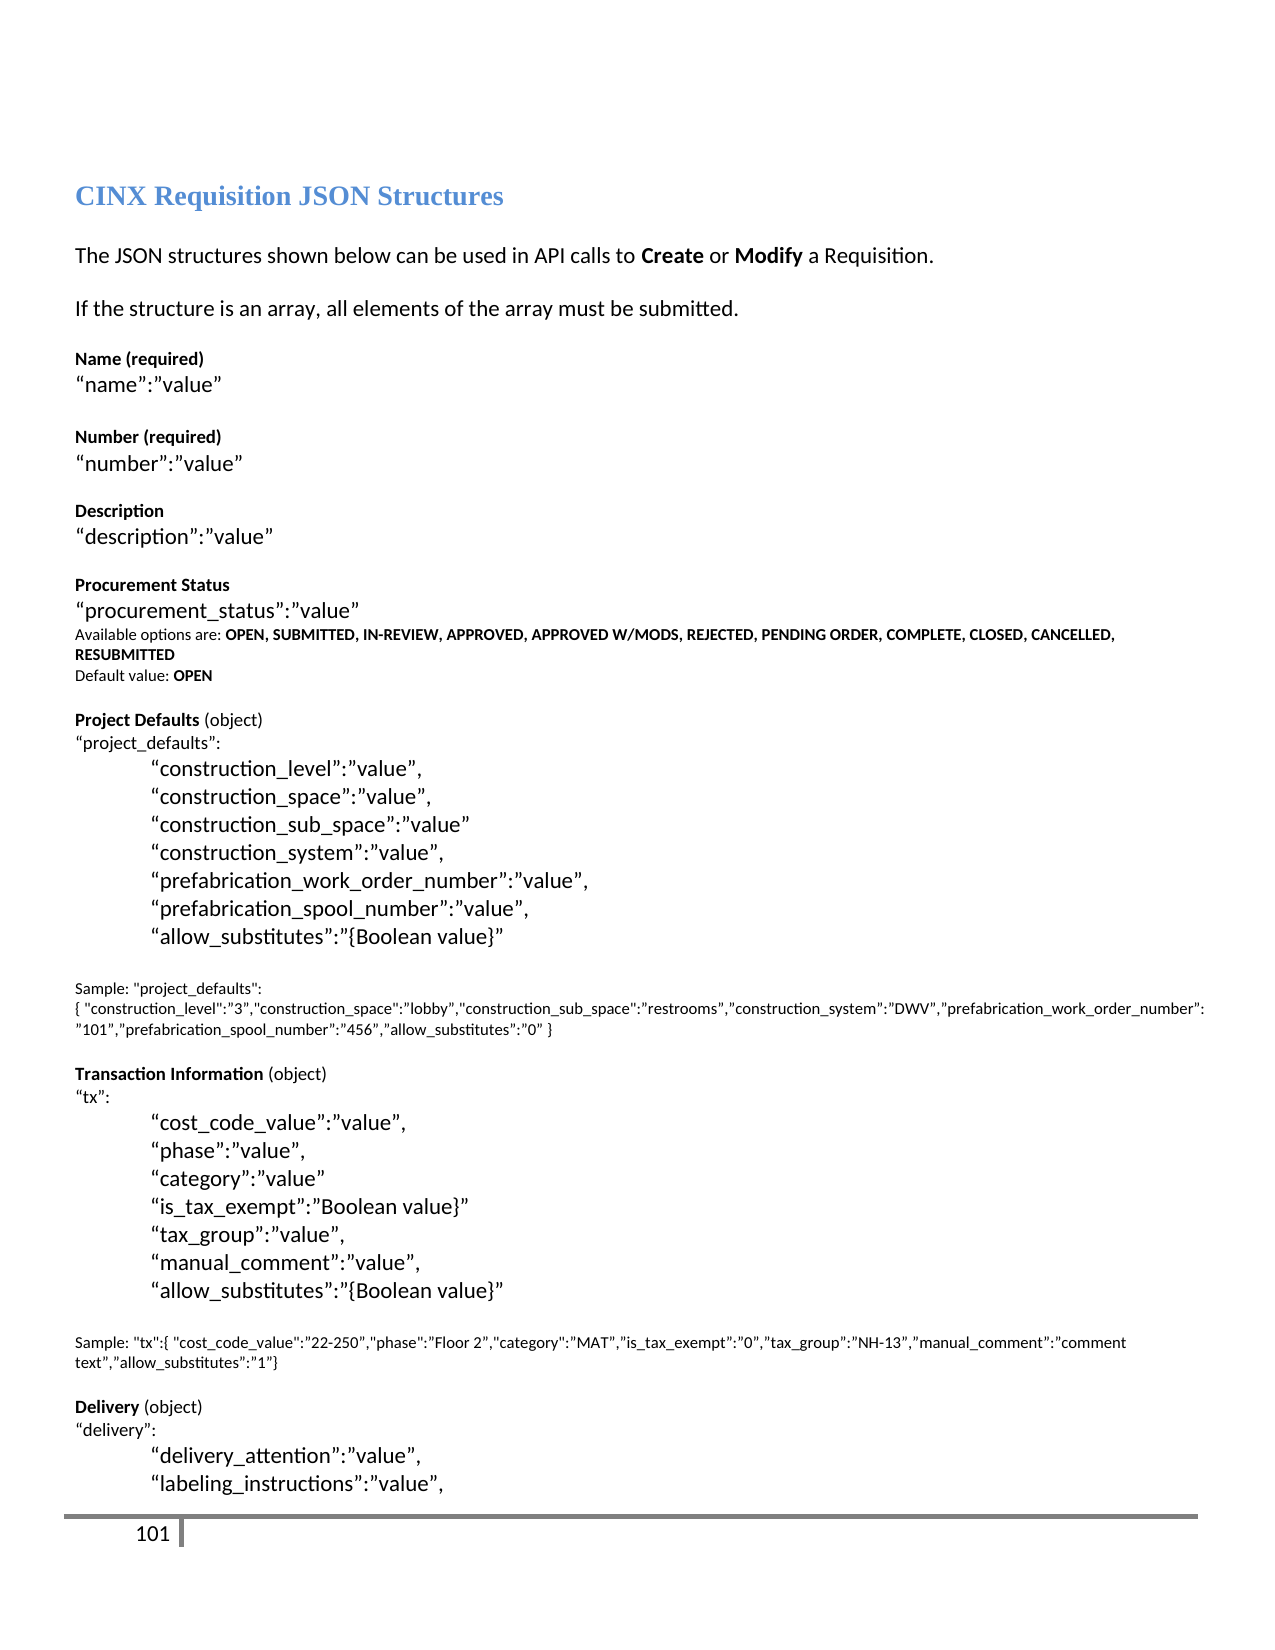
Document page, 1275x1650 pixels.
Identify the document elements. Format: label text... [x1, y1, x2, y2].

text “category”:”value” [75, 1164, 1209, 1192]
text “construction_system”:”value”, [75, 838, 1209, 866]
text “construction_level”:”value”, [75, 754, 1209, 782]
text “construction_sub_space”:”value” [75, 810, 1209, 838]
text “allow_substitutes”:”{Boolean value}” [75, 922, 1209, 950]
text “prefabrication_spool_number”:”value”, [75, 894, 1209, 922]
text “labeling_instructions”:”value”, [75, 1469, 1209, 1497]
text Available options are: OPEN, SUBMITTED, IN-REVIEW, APPROVED, APPROVED W/MODS, REJECTED, PENDING ORDER, COMPLETE, CLOSED, CANCELLED, RESUBMITTED [75, 624, 1209, 665]
text Sample: "tx":{ "cost_code_value":”22-250”,"phase":”Floor 2”,"category":”MAT”,”is_tax_exempt”:”0”,”tax_group”:”NH-13”,”manual_comment”:”comment text”,”allow_substitutes”:”1”} [75, 1332, 1209, 1373]
text “procurement_status”:”value” [75, 596, 1209, 624]
text “number”:”value” [75, 449, 1209, 477]
text “tax_group”:”value”, [75, 1220, 1209, 1248]
text “construction_space”:”value”, [75, 782, 1209, 810]
text Project Defaults (object) [75, 708, 1209, 731]
text Transaction Information (object) [75, 1062, 1209, 1085]
text Description [75, 499, 1209, 522]
text “is_tax_exempt”:”Boolean value}” [75, 1192, 1209, 1220]
text Name (required) [75, 347, 1209, 370]
text “delivery”: [75, 1418, 1209, 1441]
text Number (required) [75, 426, 1209, 449]
text Procurement Status [75, 573, 1209, 596]
text Delivery (object) [75, 1396, 1209, 1418]
text “tx”: [75, 1085, 1209, 1108]
text The JSON structures shown below can be used in API calls to Create or Modify a Requisition. [75, 241, 1209, 269]
text “manual_comment”:”value”, [75, 1248, 1209, 1276]
text Default value: OPEN [75, 665, 1209, 685]
subtitle CINX Requisition JSON Structures [75, 179, 1209, 212]
text “phase”:”value”, [75, 1136, 1209, 1164]
text “description”:”value” [75, 522, 1209, 551]
text “cost_code_value”:”value”, [75, 1108, 1209, 1136]
text “allow_substitutes”:”{Boolean value}” [75, 1276, 1209, 1304]
text If the structure is an array, all elements of the array must be submitted. [75, 294, 1209, 322]
text “prefabrication_work_order_number”:”value”, [75, 866, 1209, 894]
text “name”:”value” [75, 370, 1209, 398]
text Sample: "project_defaults":{ "construction_level":”3”,"construction_space":”lobby”,"construction_sub_space":”restrooms”,”construction_system”:”DWV”,”prefabrication_work_order_number”:”101”,”prefabrication_spool_number”:”456”,”allow_substitutes”:”0” } [75, 978, 1209, 1039]
text “delivery_attention”:”value”, [75, 1441, 1209, 1469]
text “project_defaults”: [75, 731, 1209, 754]
